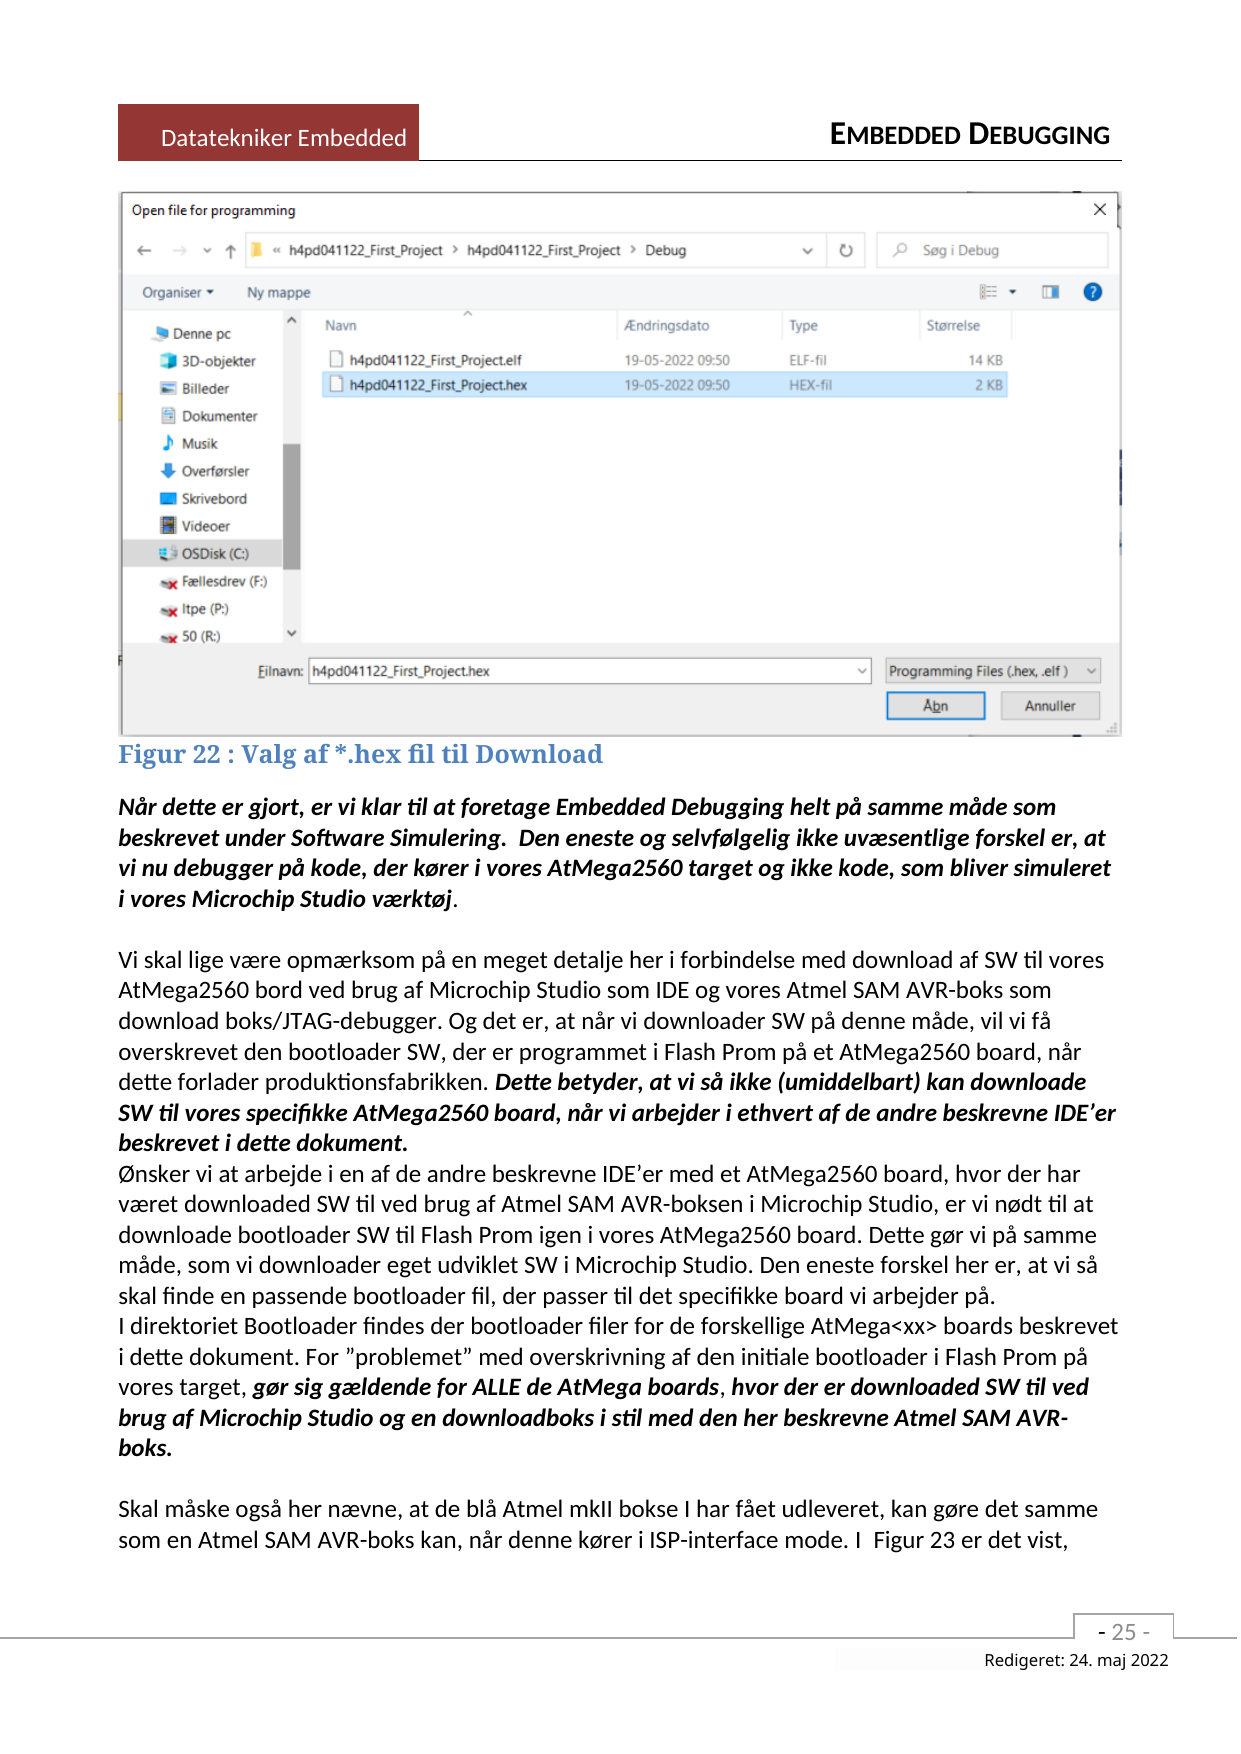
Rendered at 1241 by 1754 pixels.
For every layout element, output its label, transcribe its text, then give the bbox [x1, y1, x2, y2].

text Ønsker vi at arbejde i en af de andre beskrevne IDE’er med et AtMega2560 board, hvor der har været downloaded SW til ved brug af Atmel SAM AVR-boksen i Microchip Studio, er vi nødt til at downloade bootloader SW til Flash Prom igen i vores AtMega2560 board. Dette gør vi på samme måde, som vi downloader eget udviklet SW i Microchip Studio. Den eneste forskel her er, at vi så skal finde en passende bootloader fil, der passer til det specifikke board vi arbejder på. [118, 1158, 1122, 1310]
text Vi skal lige være opmærksom på en meget detalje her i forbindelse med download af SW til vores AtMega2560 bord ved brug af Microchip Studio som IDE og vores Atmel SAM AVR-boks som download boks/JTAG-debugger. Og det er, at når vi downloader SW på denne måde, vil vi få overskrevet den bootloader SW, der er programmet i Flash Prom på et AtMega2560 board, når dette forlader produktionsfabrikken. Dette betyder, at vi så ikke (umiddelbart) kan downloade SW til vores specifikke AtMega2560 board, når vi arbejder i ethvert af de andre beskrevne IDE’er beskrevet i dette dokument. [118, 944, 1122, 1158]
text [118, 1493, 1122, 1554]
text Figur 22 : Valg af *.hex fil til Download [118, 737, 1122, 771]
picture [118, 191, 1123, 737]
text Når dette er gjort, er vi klar til at foretage Embedded Debugging helt på samme måde som beskrevet under Software Simulering. Den eneste og selvfølgelig ikke uvæsentlige forskel er, at vi nu debugger på kode, der kører i vores AtMega2560 target og ikke kode, som bliver simuleret i vores Microchip Studio værktøj. [118, 791, 1122, 913]
text I direktoriet Bootloader findes der bootloader filer for de forskellige AtMega<xx> boards beskrevet i dette dokument. For ”problemet” med overskrivning af den initiale bootloader i Flash Prom på vores target, gør sig gældende for ALLE de AtMega boards, hvor der er downloaded SW til ved brug af Microchip Studio og en downloadboks i stil med den her beskrevne Atmel SAM AVR-boks. [118, 1310, 1122, 1463]
